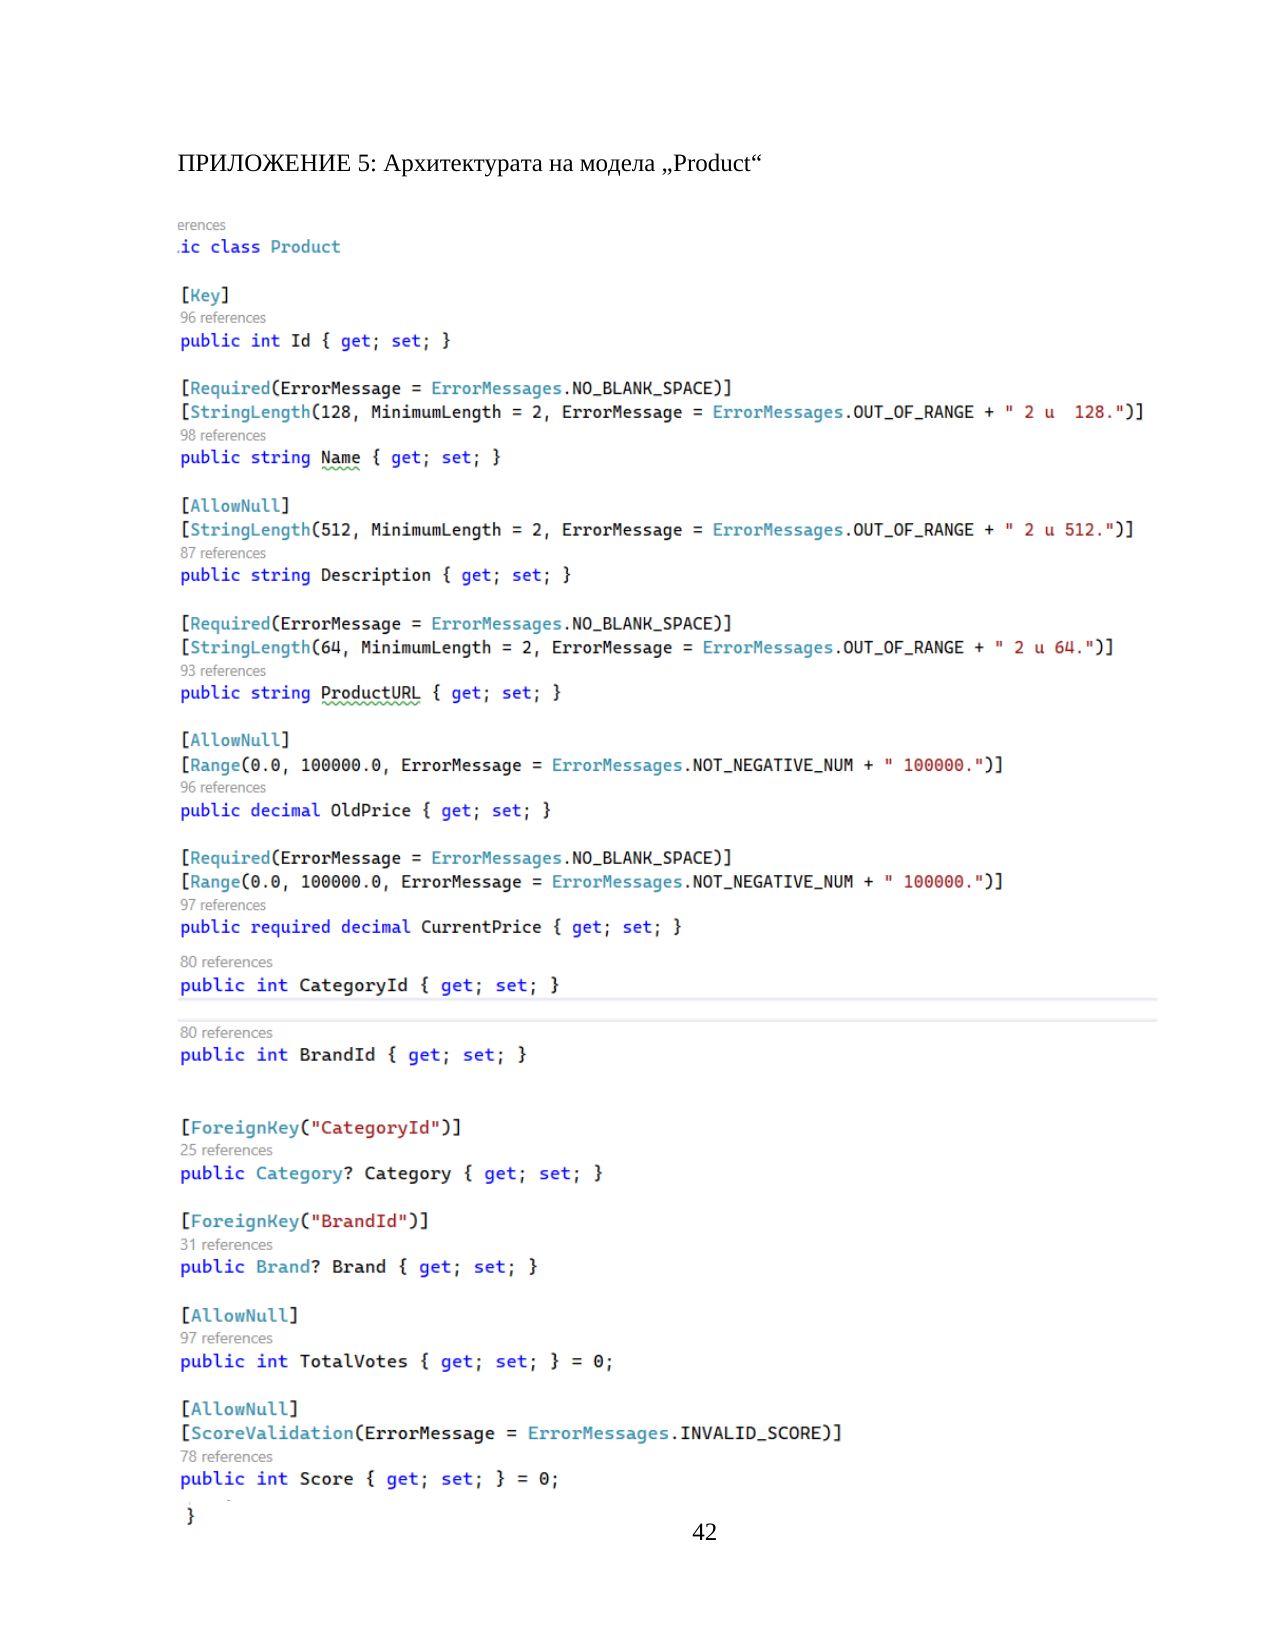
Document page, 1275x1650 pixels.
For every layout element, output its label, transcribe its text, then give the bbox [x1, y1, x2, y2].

picture [177, 212, 1158, 942]
picture [177, 952, 1158, 1539]
subtitle ПРИЛОЖЕНИЕ 5: Архитектурата на модела „Product“ [177, 148, 1157, 176]
